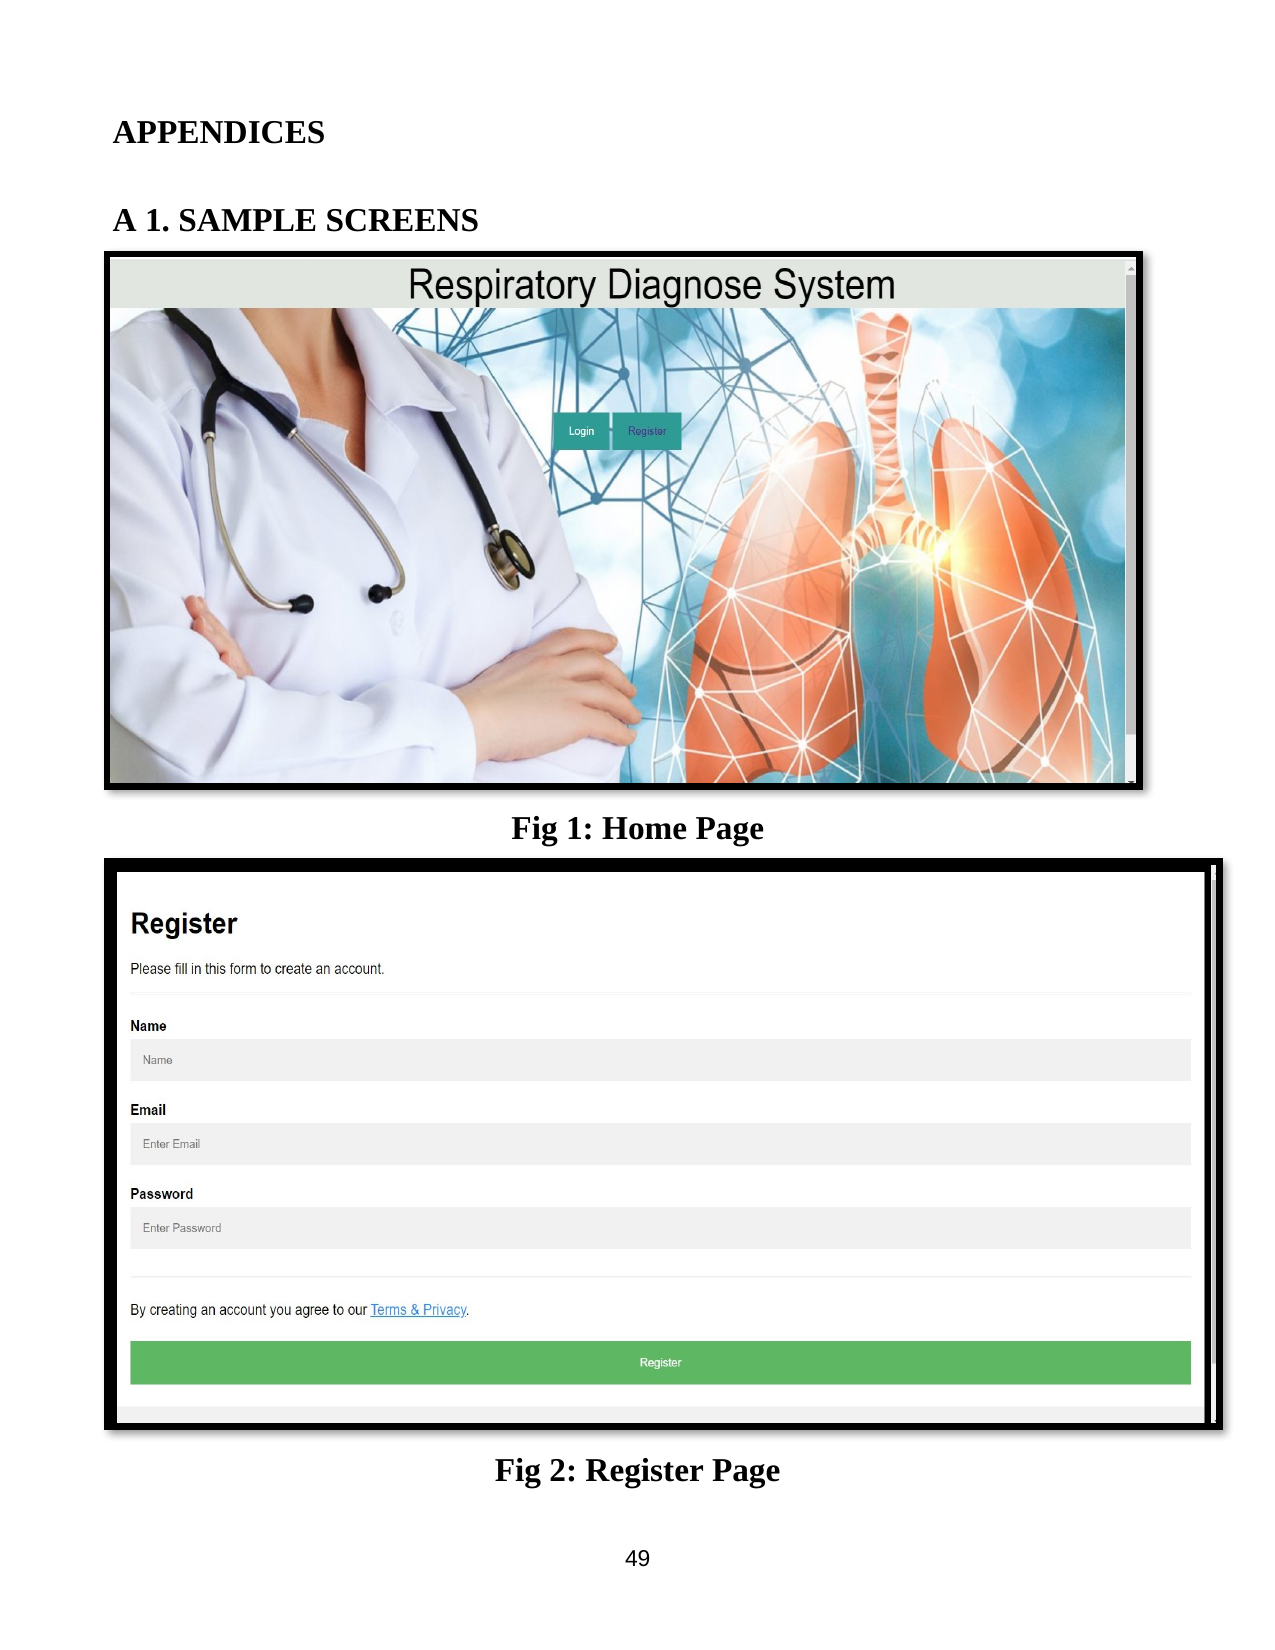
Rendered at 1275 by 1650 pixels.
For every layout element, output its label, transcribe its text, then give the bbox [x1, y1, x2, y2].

picture [110, 257, 1136, 783]
text Fig 2: Register Page [112, 1450, 1162, 1488]
picture [110, 865, 1216, 1423]
text A 1. SAMPLE SCREENS [112, 201, 1162, 239]
text APPENDICES [112, 112, 1162, 151]
text Fig 1: Home Page [112, 808, 1162, 846]
